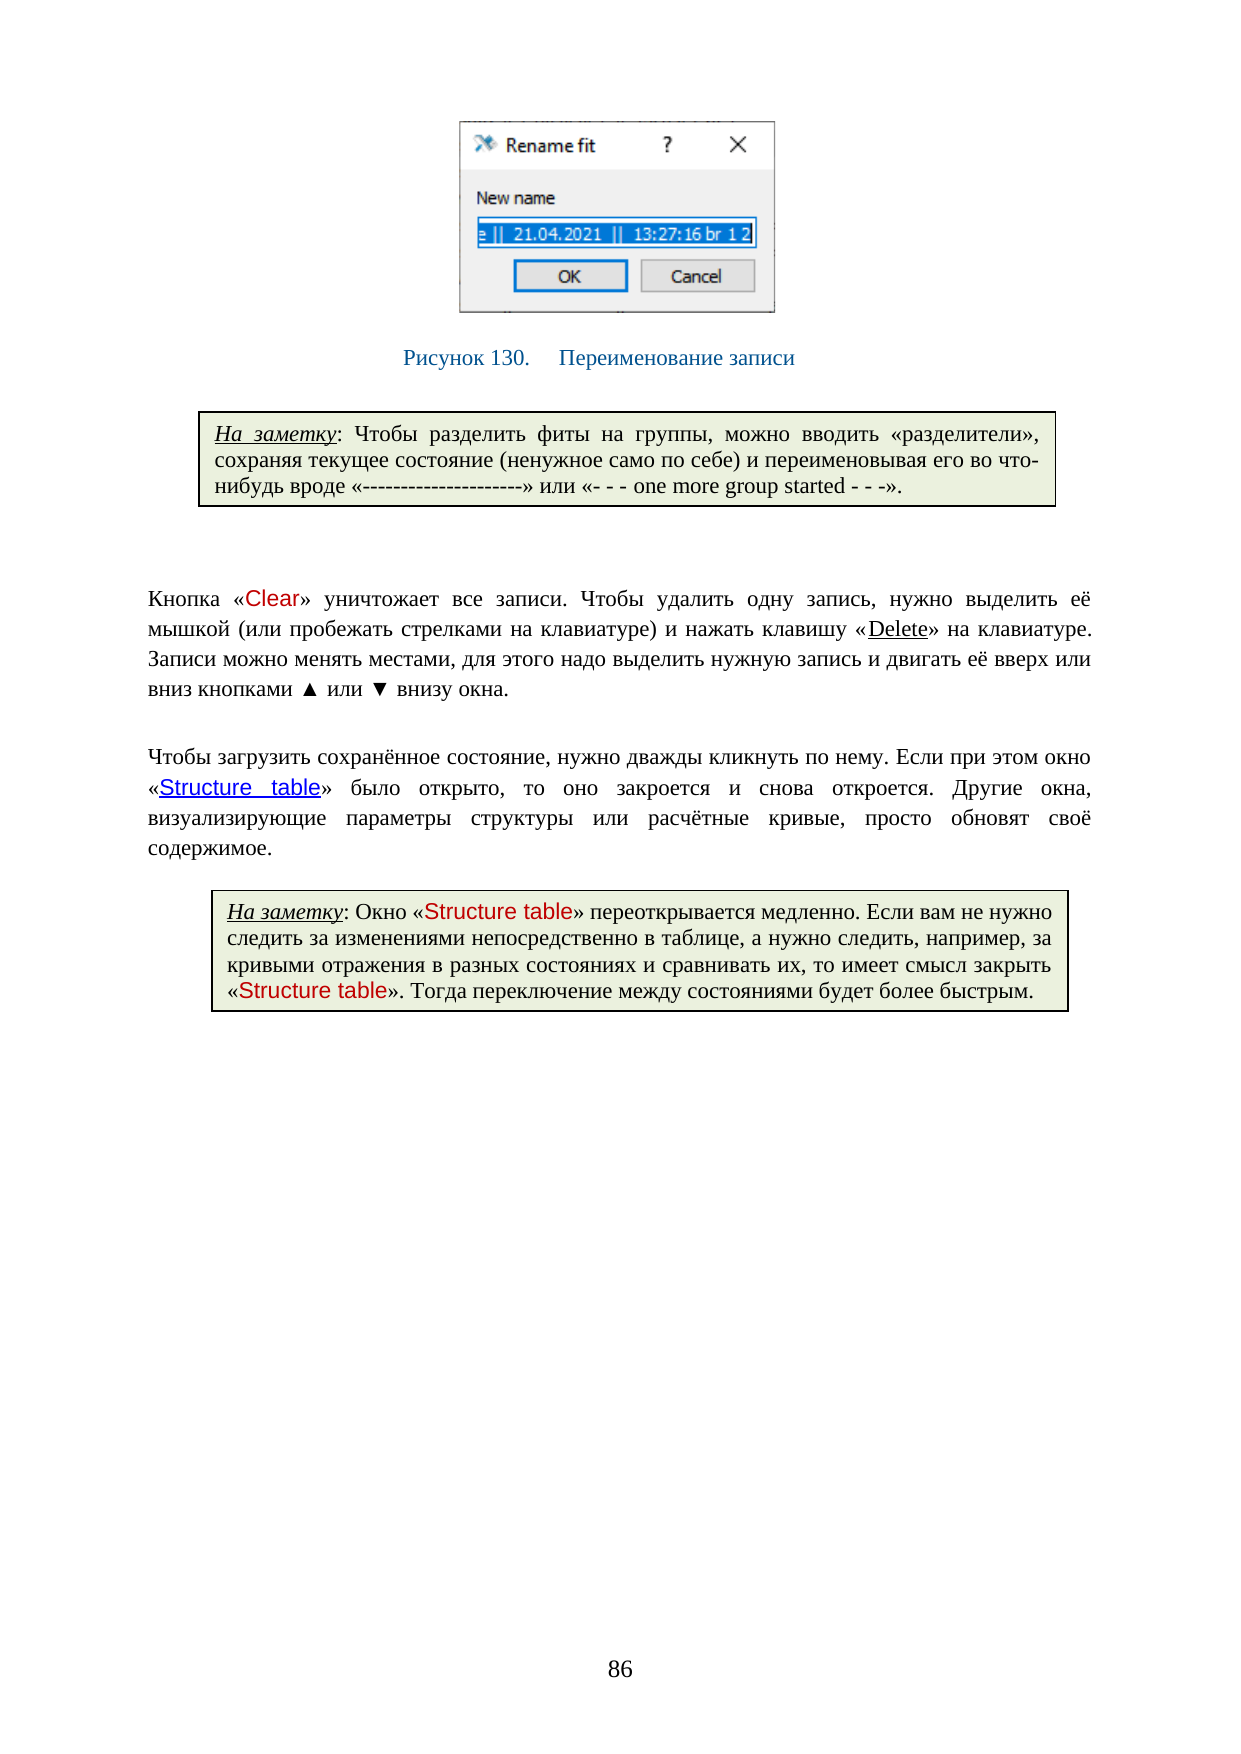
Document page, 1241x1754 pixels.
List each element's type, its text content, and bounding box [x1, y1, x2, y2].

picture [459, 121, 776, 313]
text Чтобы загрузить сохранённое состояние, нужно дважды кликнуть по нему. Если при этом окно «Structure table» было открыто, то оно закроется и снова откроется. Другие окна, визуализирующие параметры структуры или расчётные кривые, просто обновят своё содержимое. [148, 743, 1093, 860]
text Кнопка «Clear» уничтожает все записи. Чтобы удалить одну запись, нужно выделить её мышкой (или пробежать стрелками на клавиатуре) и нажать клавишу «Delete» на клавиатуре. Записи можно менять местами, для этого надо выделить нужную запись и двигать её вверх или вниз кнопками ▲ или ▼ внизу окна. [148, 412, 1093, 702]
